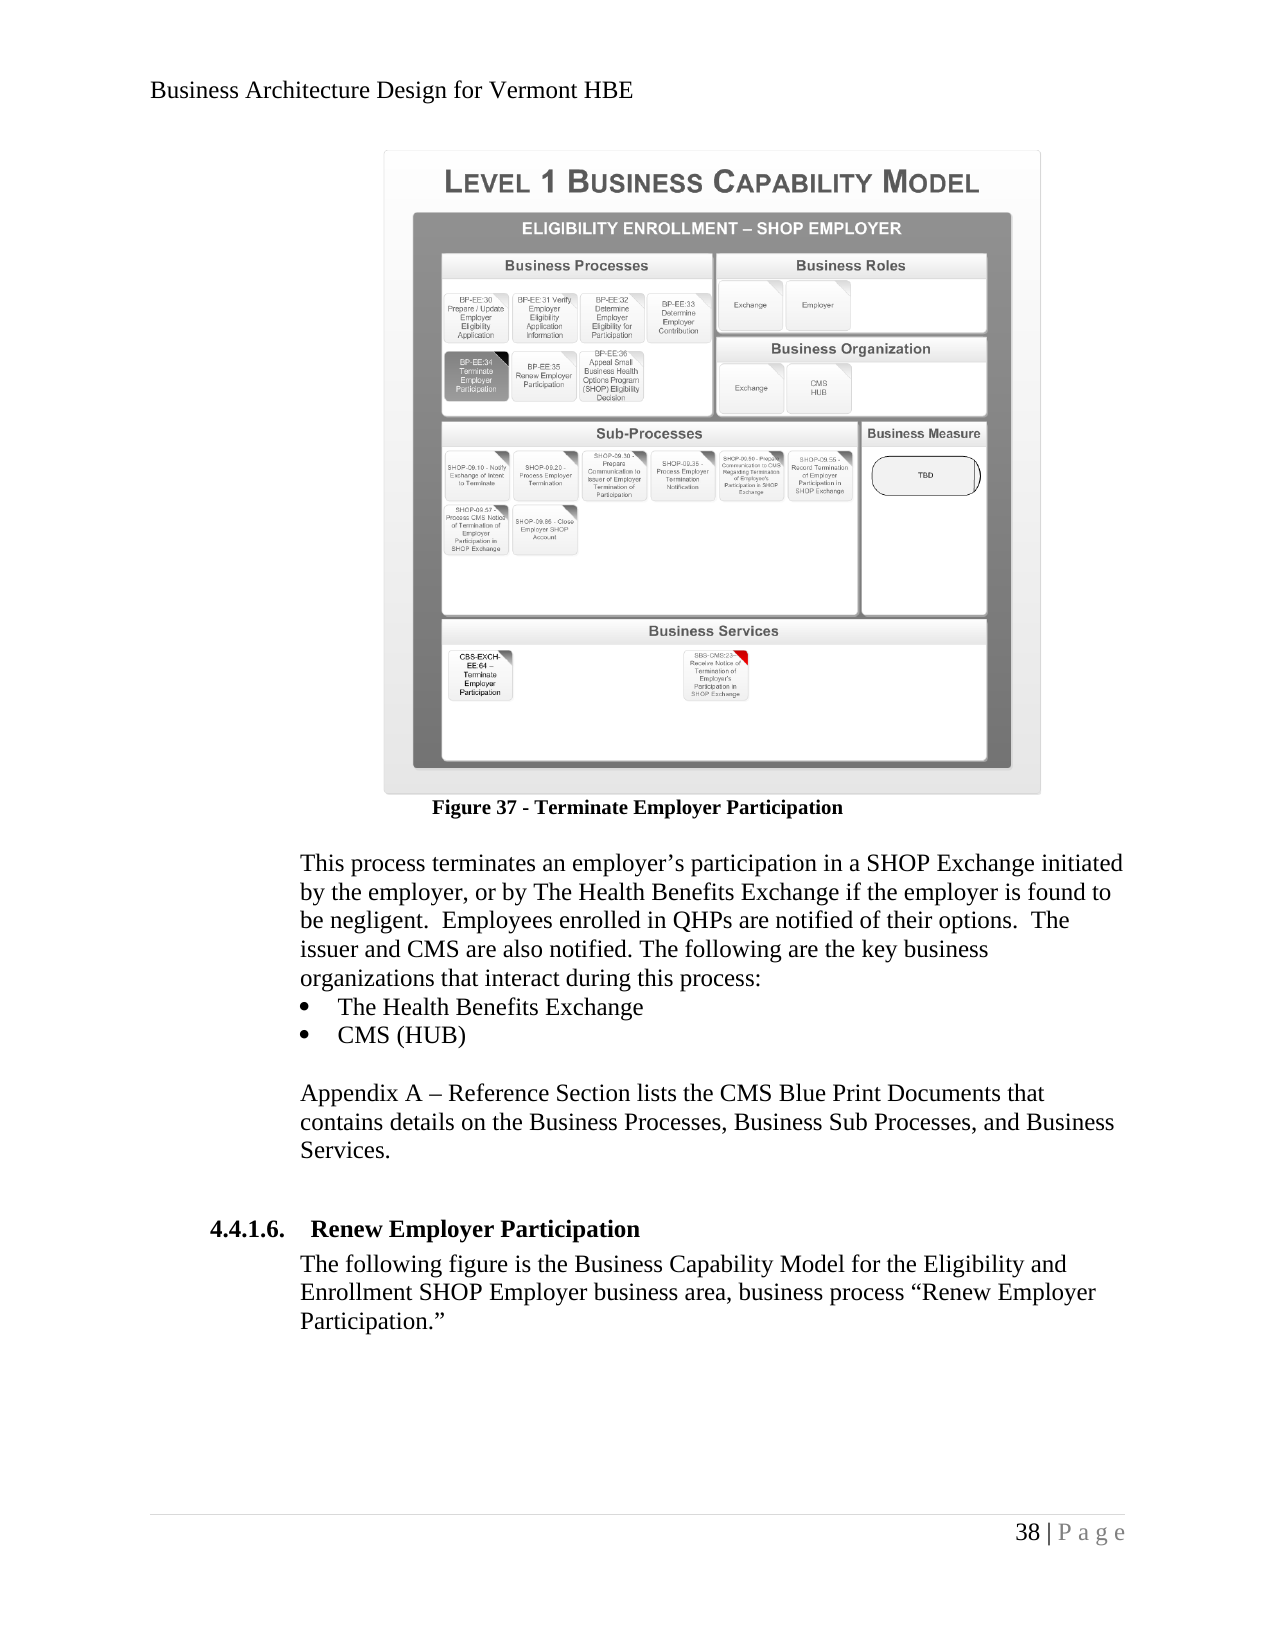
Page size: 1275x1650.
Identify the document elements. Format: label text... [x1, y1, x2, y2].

list The Health Benefits Exchange [300, 992, 1125, 1020]
text Appendix A – Reference Section lists the CMS Blue Print Documents that contains details on the Business Processes, Business Sub Processes, and Business Services. [300, 1078, 1125, 1164]
subtitle Renew Employer Participation [210, 1214, 1125, 1242]
list CMS (HUB) [300, 1020, 1125, 1049]
text This process terminates an employer’s participation in a SHOP Exchange initiated by the employer, or by The Health Benefits Exchange if the employer is found to be negligent. Employees enrolled in QHPs are notified of their options. The issuer and CMS are also notified. The following are the key business organizations that interact during this process: [300, 848, 1125, 992]
list The following figure is the Business Capability Model for the Eligibility and Enrollment SHOP Employer business area, business process “Renew Employer Participation.” [300, 1249, 1125, 1335]
picture [383, 150, 1042, 795]
